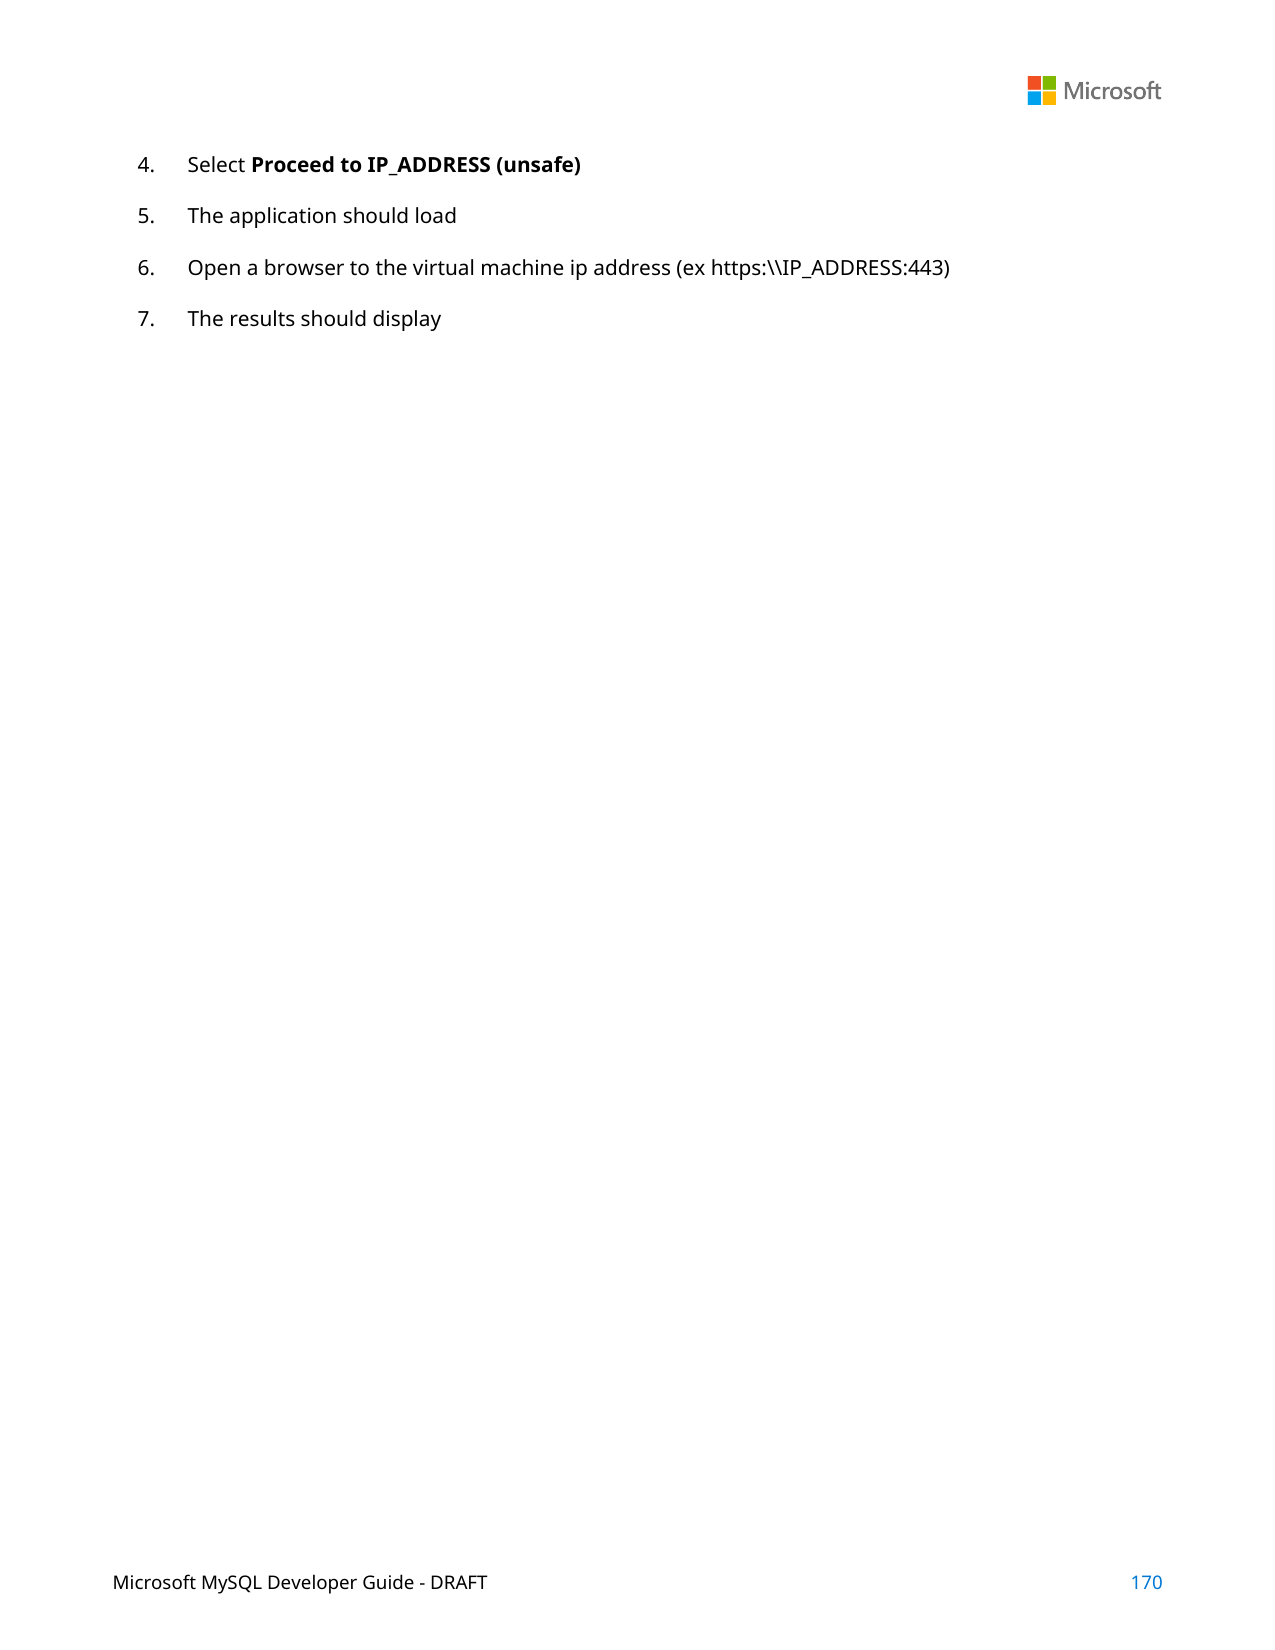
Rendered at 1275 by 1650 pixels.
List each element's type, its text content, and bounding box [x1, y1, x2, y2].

picture [1026, 75, 1163, 107]
list The application should load [137, 201, 1162, 230]
list Open a browser to the virtual machine ip address (ex https:\\IP_ADDRESS:443) [137, 253, 1162, 281]
list Select Proceed to IP_ADDRESS (unsafe) [137, 150, 1162, 178]
list The results should display [137, 304, 1162, 333]
